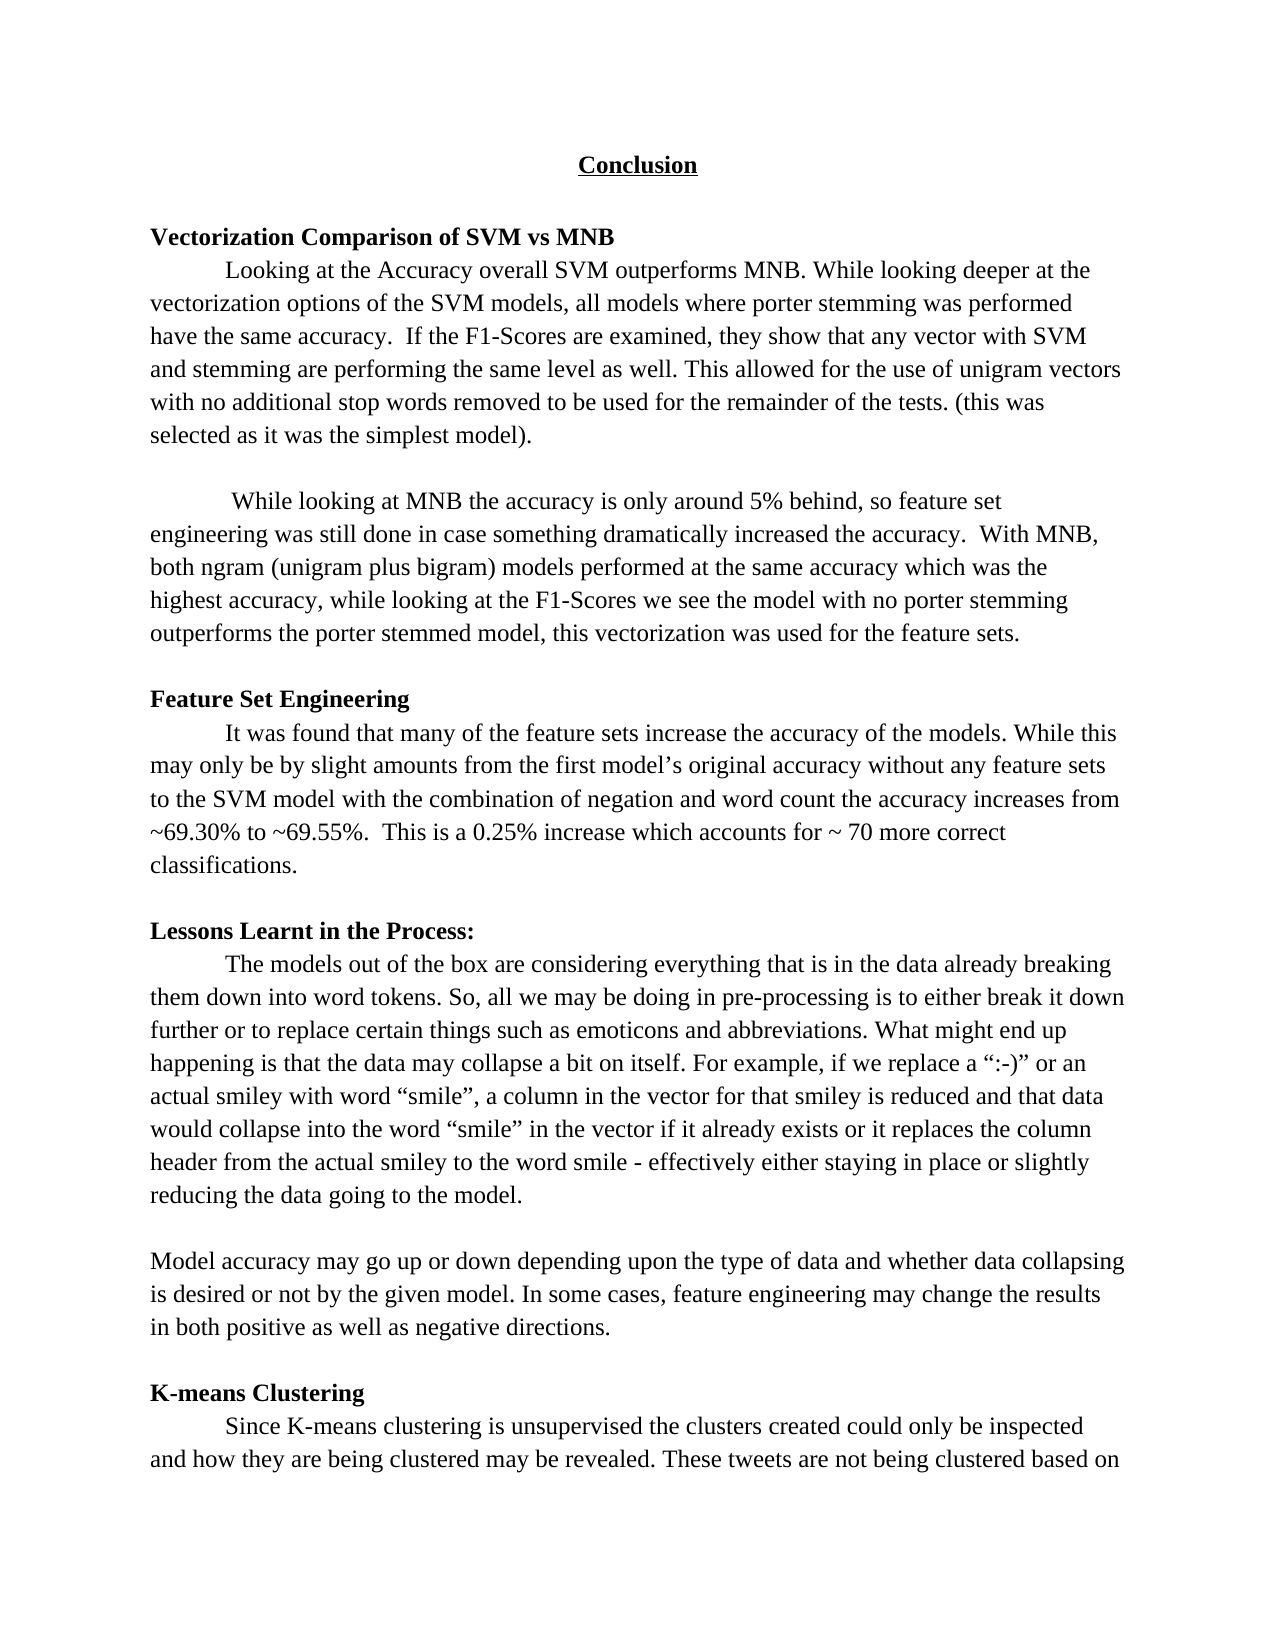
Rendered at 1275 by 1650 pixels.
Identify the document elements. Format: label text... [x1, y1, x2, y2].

title Conclusion [150, 150, 1125, 179]
text Vectorization Comparison of SVM vs MNB [150, 222, 1125, 251]
text K-means Clustering [150, 1378, 1125, 1407]
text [150, 1411, 1125, 1473]
text Model accuracy may go up or down depending upon the type of data and whether data collapsing is desired or not by the given model. In some cases, feature engineering may change the results in both positive as well as negative directions. [150, 1246, 1125, 1341]
text Lessons Learnt in the Process: [150, 916, 1125, 944]
text While looking at MNB the accuracy is only around 5% behind, so feature set engineering was still done in case something dramatically increased the accuracy. With MNB, both ngram (unigram plus bigram) models performed at the same accuracy which was the highest accuracy, while looking at the F1-Scores we see the model with no porter stemming outperforms the porter stemmed model, this vectorization was used for the feature sets. [150, 486, 1125, 647]
text Looking at the Accuracy overall SVM outperforms MNB. While looking deeper at the vectorization options of the SVM models, all models where porter stemming was performed have the same accuracy. If the F1-Scores are examined, they show that any vector with SVM and stemming are performing the same level as well. This allowed for the use of unigram vectors with no additional stop words removed to be used for the remainder of the tests. (this was selected as it was the simplest model). [150, 255, 1125, 449]
text The models out of the box are considering everything that is in the data already breaking them down into word tokens. So, all we may be doing in pre-processing is to either break it down further or to replace certain things such as emoticons and abbreviations. What might end up happening is that the data may collapse a bit on itself. For example, if we replace a “:-)” or an actual smiley with word “smile”, a column in the vector for that smiley is reduced and that data would collapse into the word “smile” in the vector if it already exists or it replaces the column header from the actual smiley to the word smile - effectively either staying in place or slightly reducing the data going to the model. [150, 949, 1125, 1209]
text It was found that many of the feature sets increase the accuracy of the models. While this may only be by slight amounts from the first model’s original accuracy without any feature sets to the SVM model with the combination of negation and word count the accuracy increases from ~69.30% to ~69.55%. This is a 0.25% increase which accounts for ~ 70 more correct classifications. [150, 718, 1125, 878]
text Feature Set Engineering [150, 684, 1125, 713]
